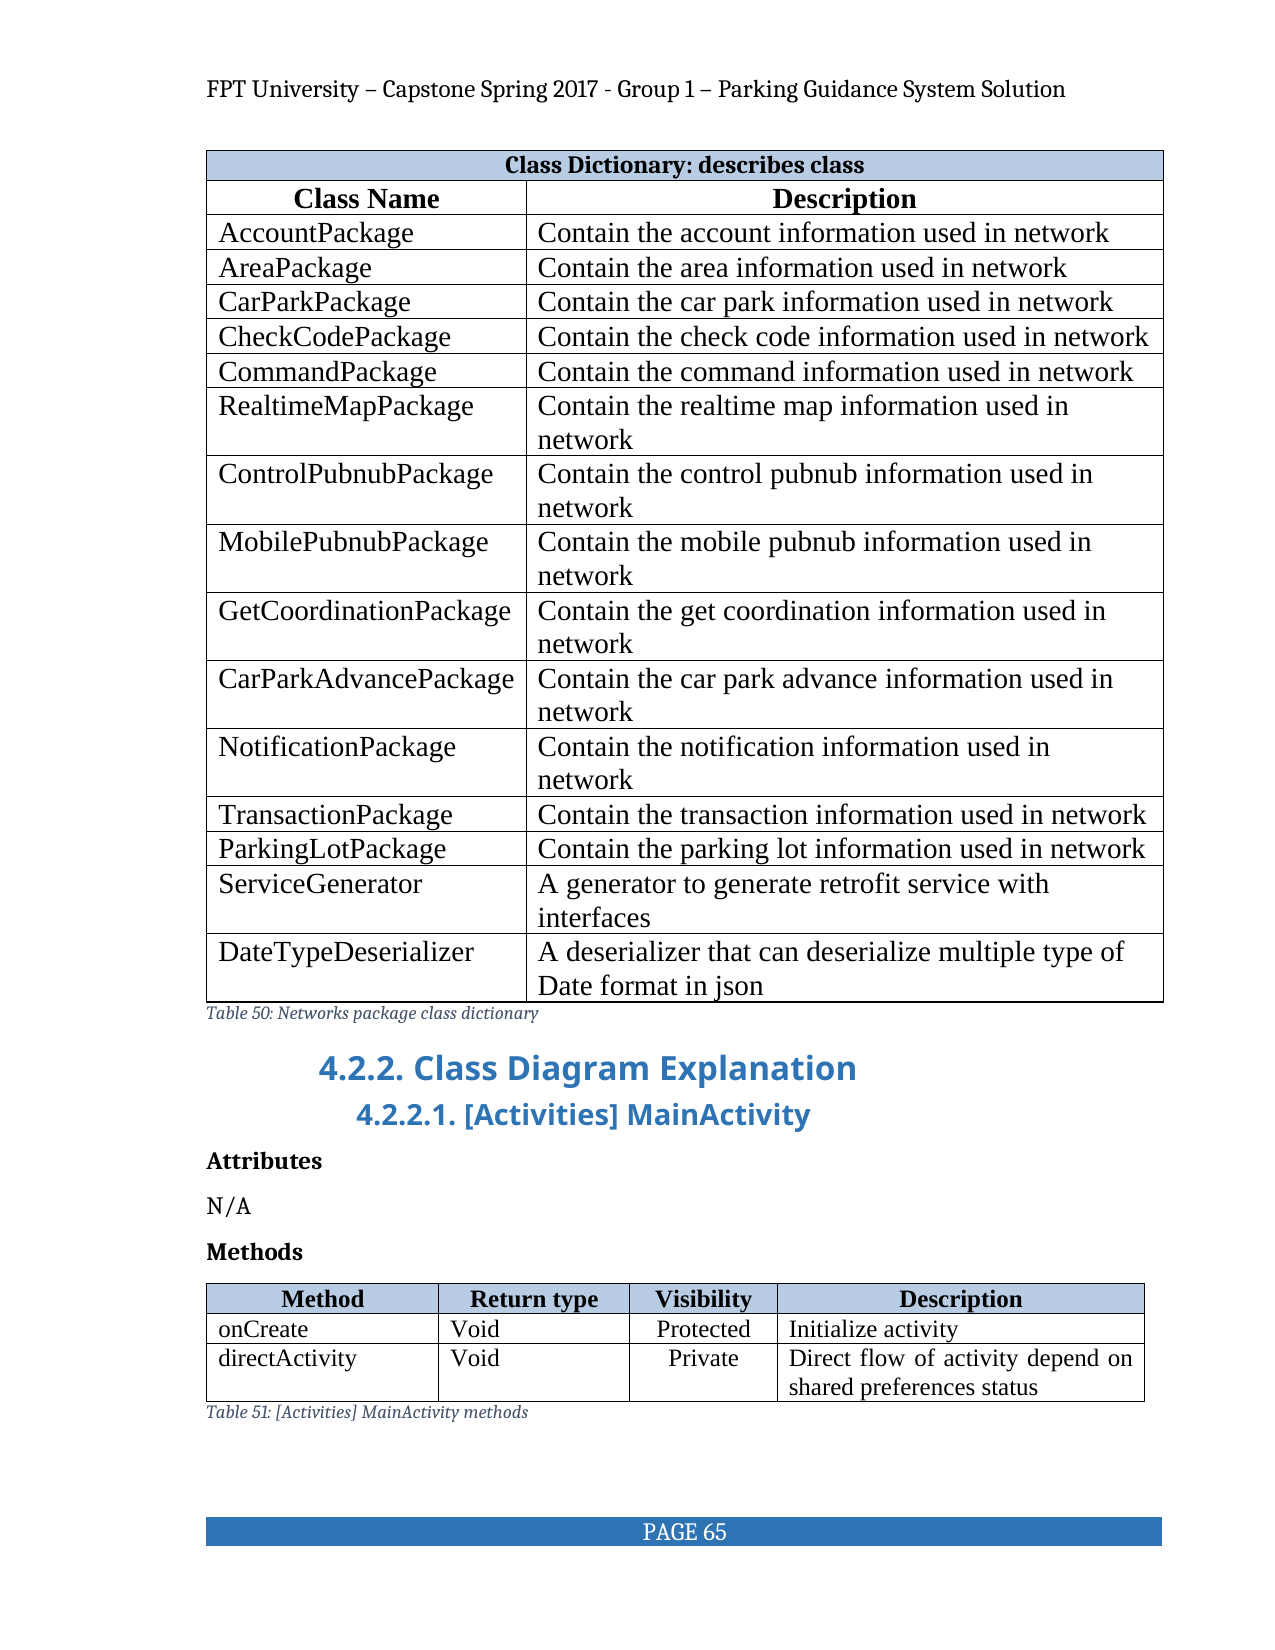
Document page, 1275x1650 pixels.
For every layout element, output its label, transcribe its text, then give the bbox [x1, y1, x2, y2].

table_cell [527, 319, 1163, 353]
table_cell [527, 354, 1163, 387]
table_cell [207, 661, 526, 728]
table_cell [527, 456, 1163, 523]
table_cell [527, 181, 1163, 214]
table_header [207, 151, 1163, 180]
text Attributes [206, 1147, 1162, 1175]
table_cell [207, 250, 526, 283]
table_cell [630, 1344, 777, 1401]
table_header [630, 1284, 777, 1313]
text N/A [206, 1192, 1162, 1221]
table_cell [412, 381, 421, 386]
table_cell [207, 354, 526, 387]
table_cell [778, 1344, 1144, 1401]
text Methods [206, 1237, 1162, 1266]
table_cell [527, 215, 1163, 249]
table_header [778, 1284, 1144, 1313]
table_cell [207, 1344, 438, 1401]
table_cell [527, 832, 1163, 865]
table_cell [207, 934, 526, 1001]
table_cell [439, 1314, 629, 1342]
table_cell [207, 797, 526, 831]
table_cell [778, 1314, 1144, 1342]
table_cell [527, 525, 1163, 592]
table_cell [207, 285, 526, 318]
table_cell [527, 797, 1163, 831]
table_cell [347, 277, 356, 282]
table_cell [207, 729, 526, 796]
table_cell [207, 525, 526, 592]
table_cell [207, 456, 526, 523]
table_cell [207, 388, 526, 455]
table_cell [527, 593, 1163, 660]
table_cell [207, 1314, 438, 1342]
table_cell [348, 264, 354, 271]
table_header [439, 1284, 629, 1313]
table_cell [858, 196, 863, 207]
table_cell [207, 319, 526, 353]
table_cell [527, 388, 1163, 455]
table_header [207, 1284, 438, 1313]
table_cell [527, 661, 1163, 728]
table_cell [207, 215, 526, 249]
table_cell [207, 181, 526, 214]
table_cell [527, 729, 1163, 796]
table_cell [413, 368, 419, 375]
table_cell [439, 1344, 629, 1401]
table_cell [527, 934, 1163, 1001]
subtitle Class Diagram Explanation [206, 1045, 1162, 1090]
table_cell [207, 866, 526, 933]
subtitle [Activities] MainActivity [206, 1094, 1162, 1134]
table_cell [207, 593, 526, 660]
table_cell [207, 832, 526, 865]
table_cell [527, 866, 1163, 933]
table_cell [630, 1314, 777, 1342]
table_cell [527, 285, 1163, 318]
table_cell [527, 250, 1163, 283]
